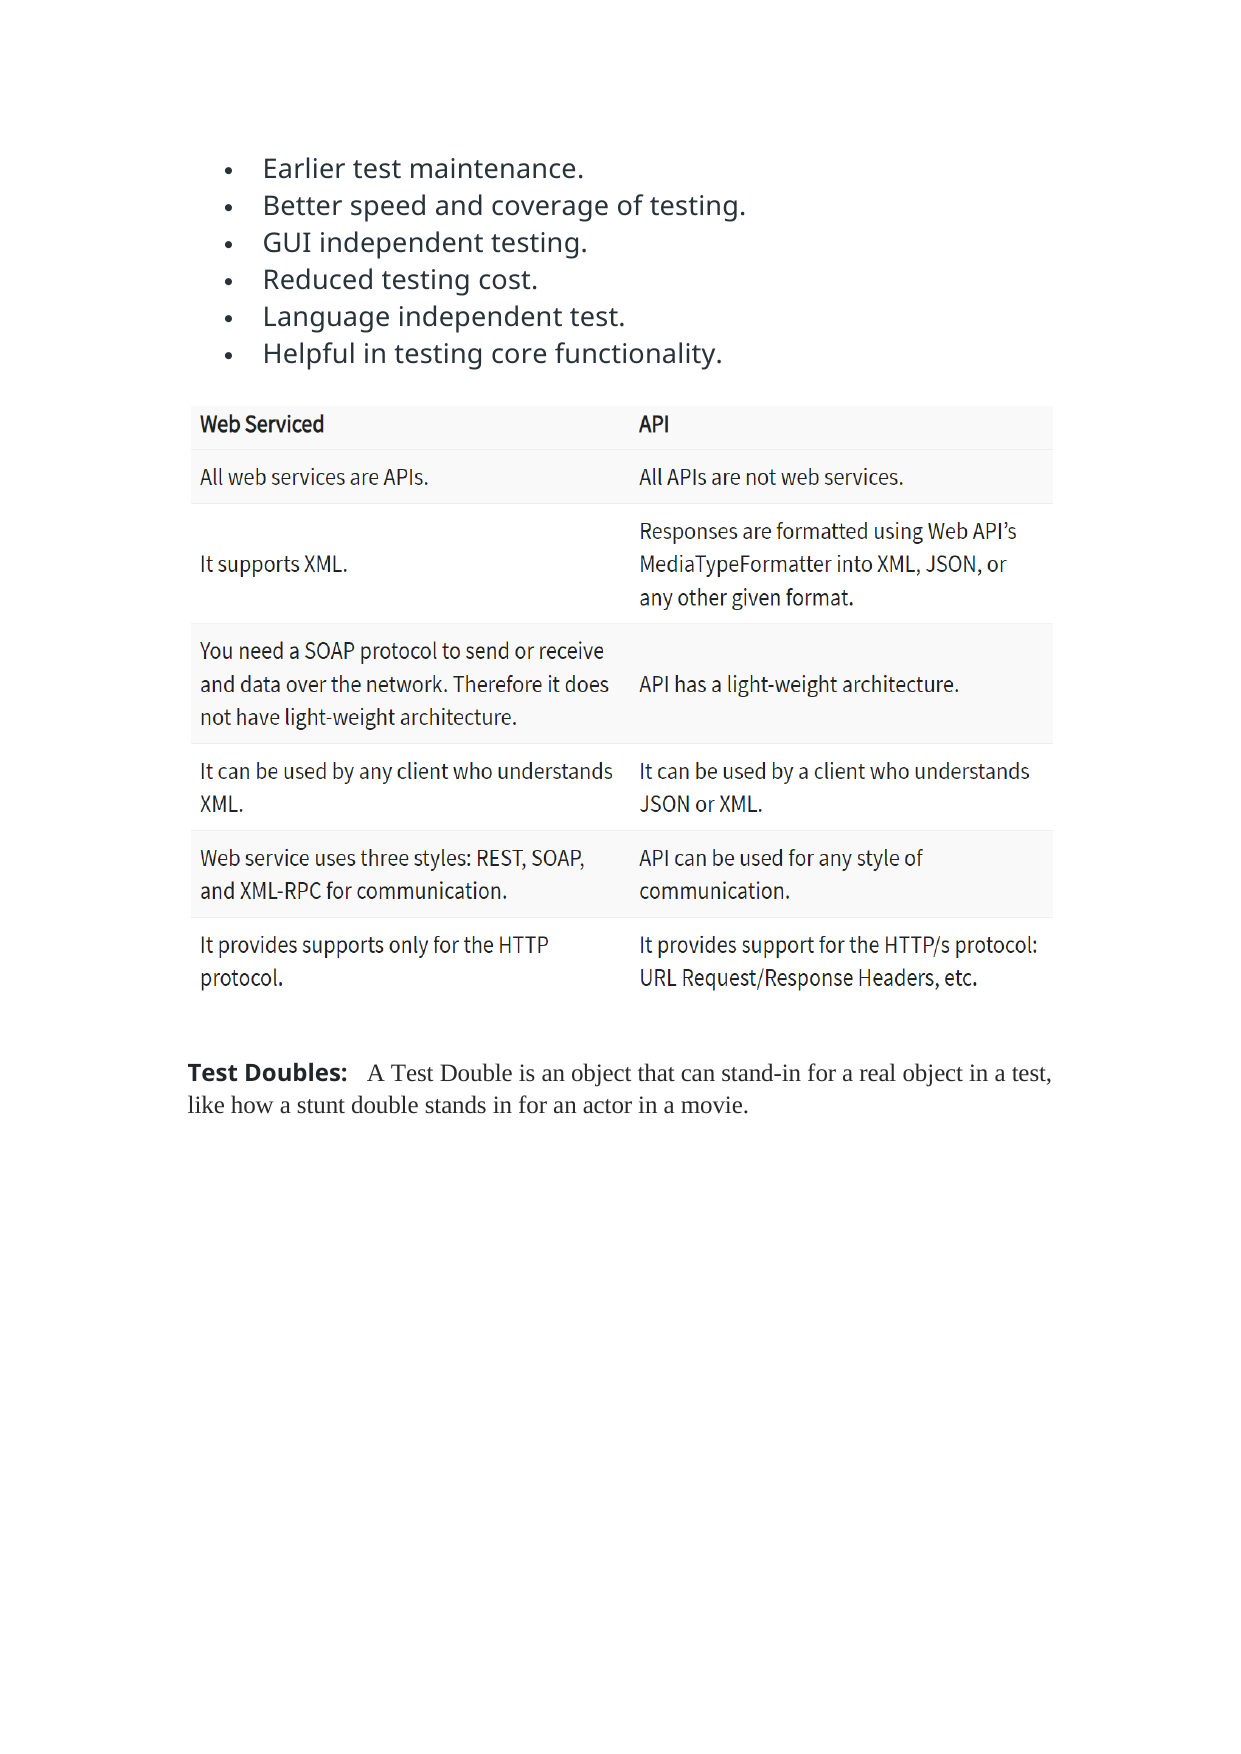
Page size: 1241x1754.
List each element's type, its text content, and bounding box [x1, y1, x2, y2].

list Helpful in testing core functionality. [225, 334, 1090, 371]
list GUI independent testing. [225, 224, 1090, 261]
picture [187, 406, 1065, 1018]
list Reduced testing cost. [225, 261, 1090, 297]
list Test Doubles: A Test Double is an object that can stand-in for a real object in a test, like how a stunt double stands in for an actor in a movie. [187, 1055, 1090, 1119]
list Earlier test maintenance. [225, 150, 1090, 187]
list Better speed and coverage of testing. [225, 187, 1090, 224]
list Language independent test. [225, 297, 1090, 334]
